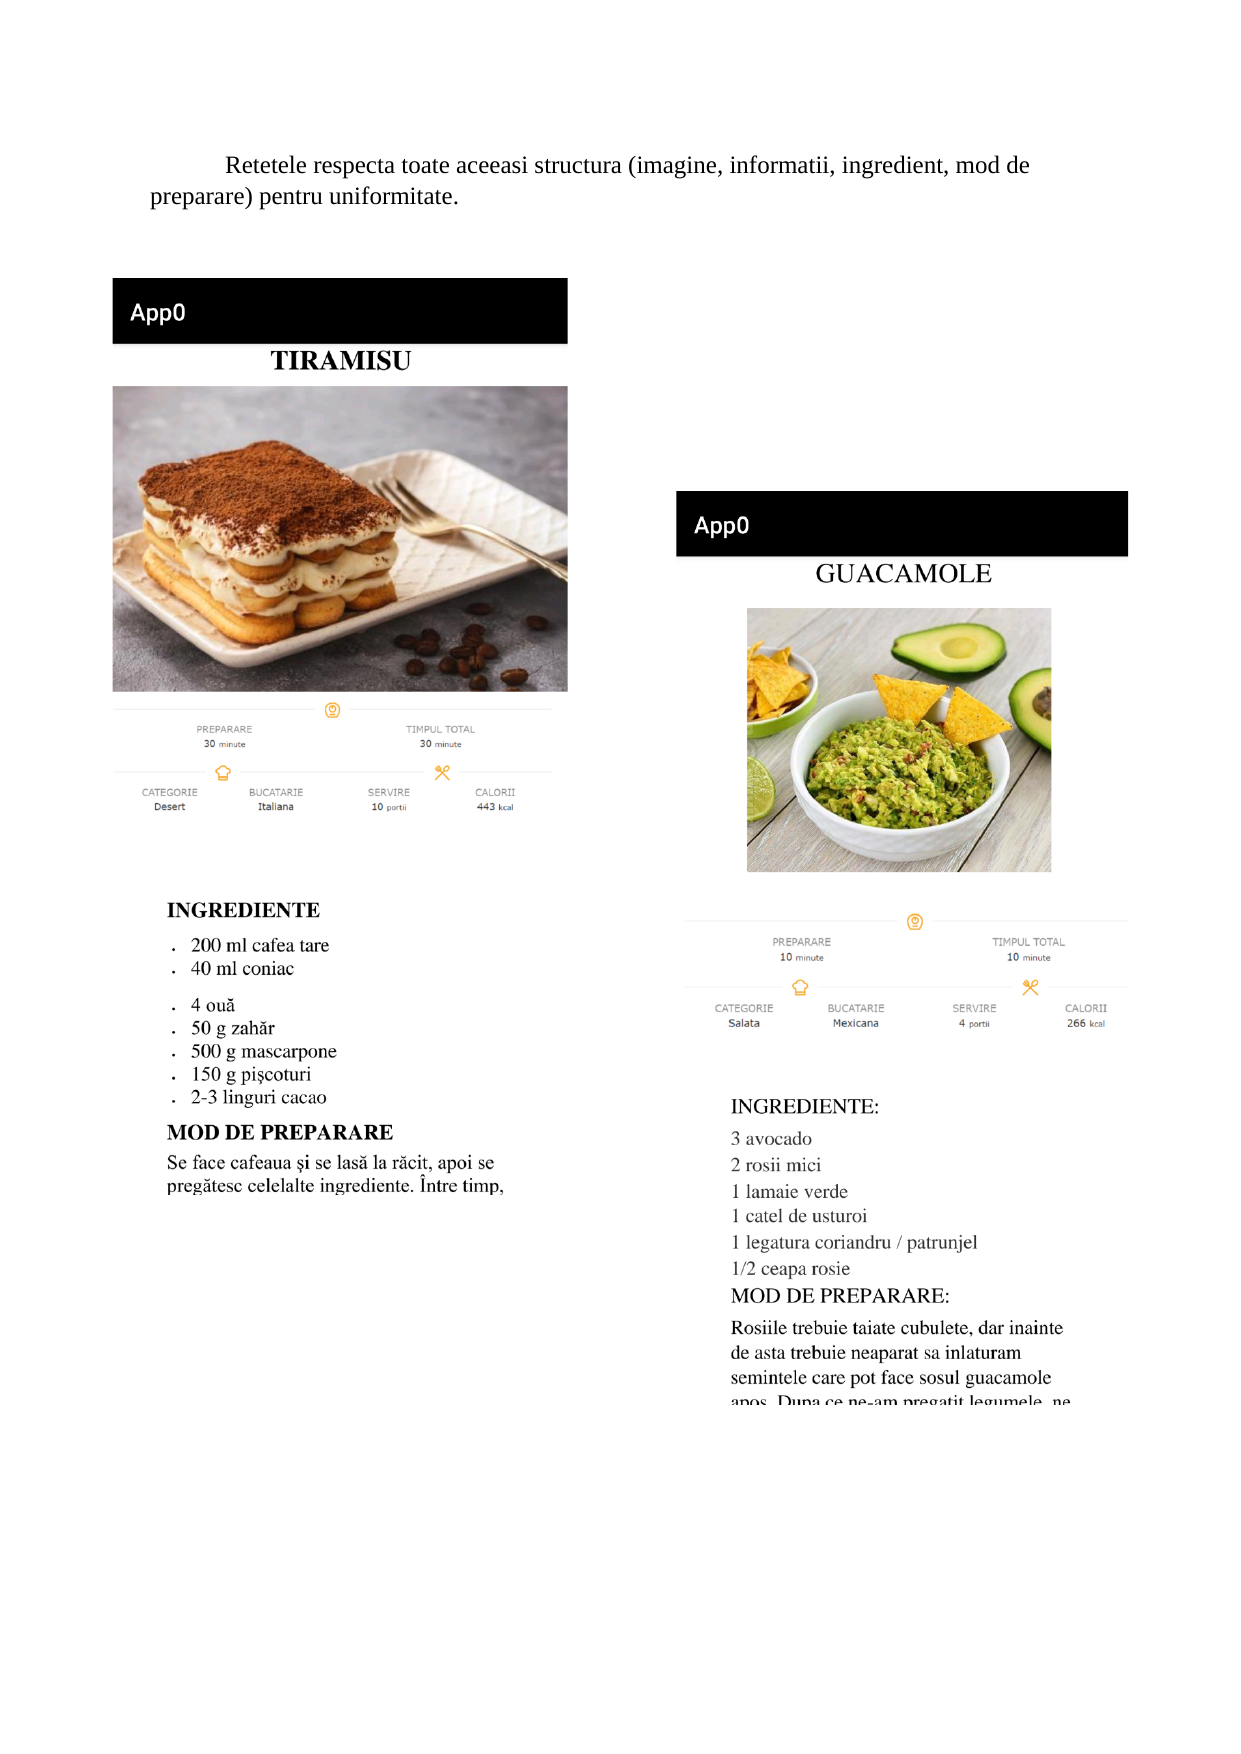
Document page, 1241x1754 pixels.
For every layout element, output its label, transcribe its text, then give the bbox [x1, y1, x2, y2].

picture [675, 491, 1128, 1401]
text Retetele respecta toate aceeasi structura (imagine, informatii, ingredient, mod de preparare) pentru uniformitate. [150, 150, 1090, 210]
picture [111, 278, 567, 1190]
